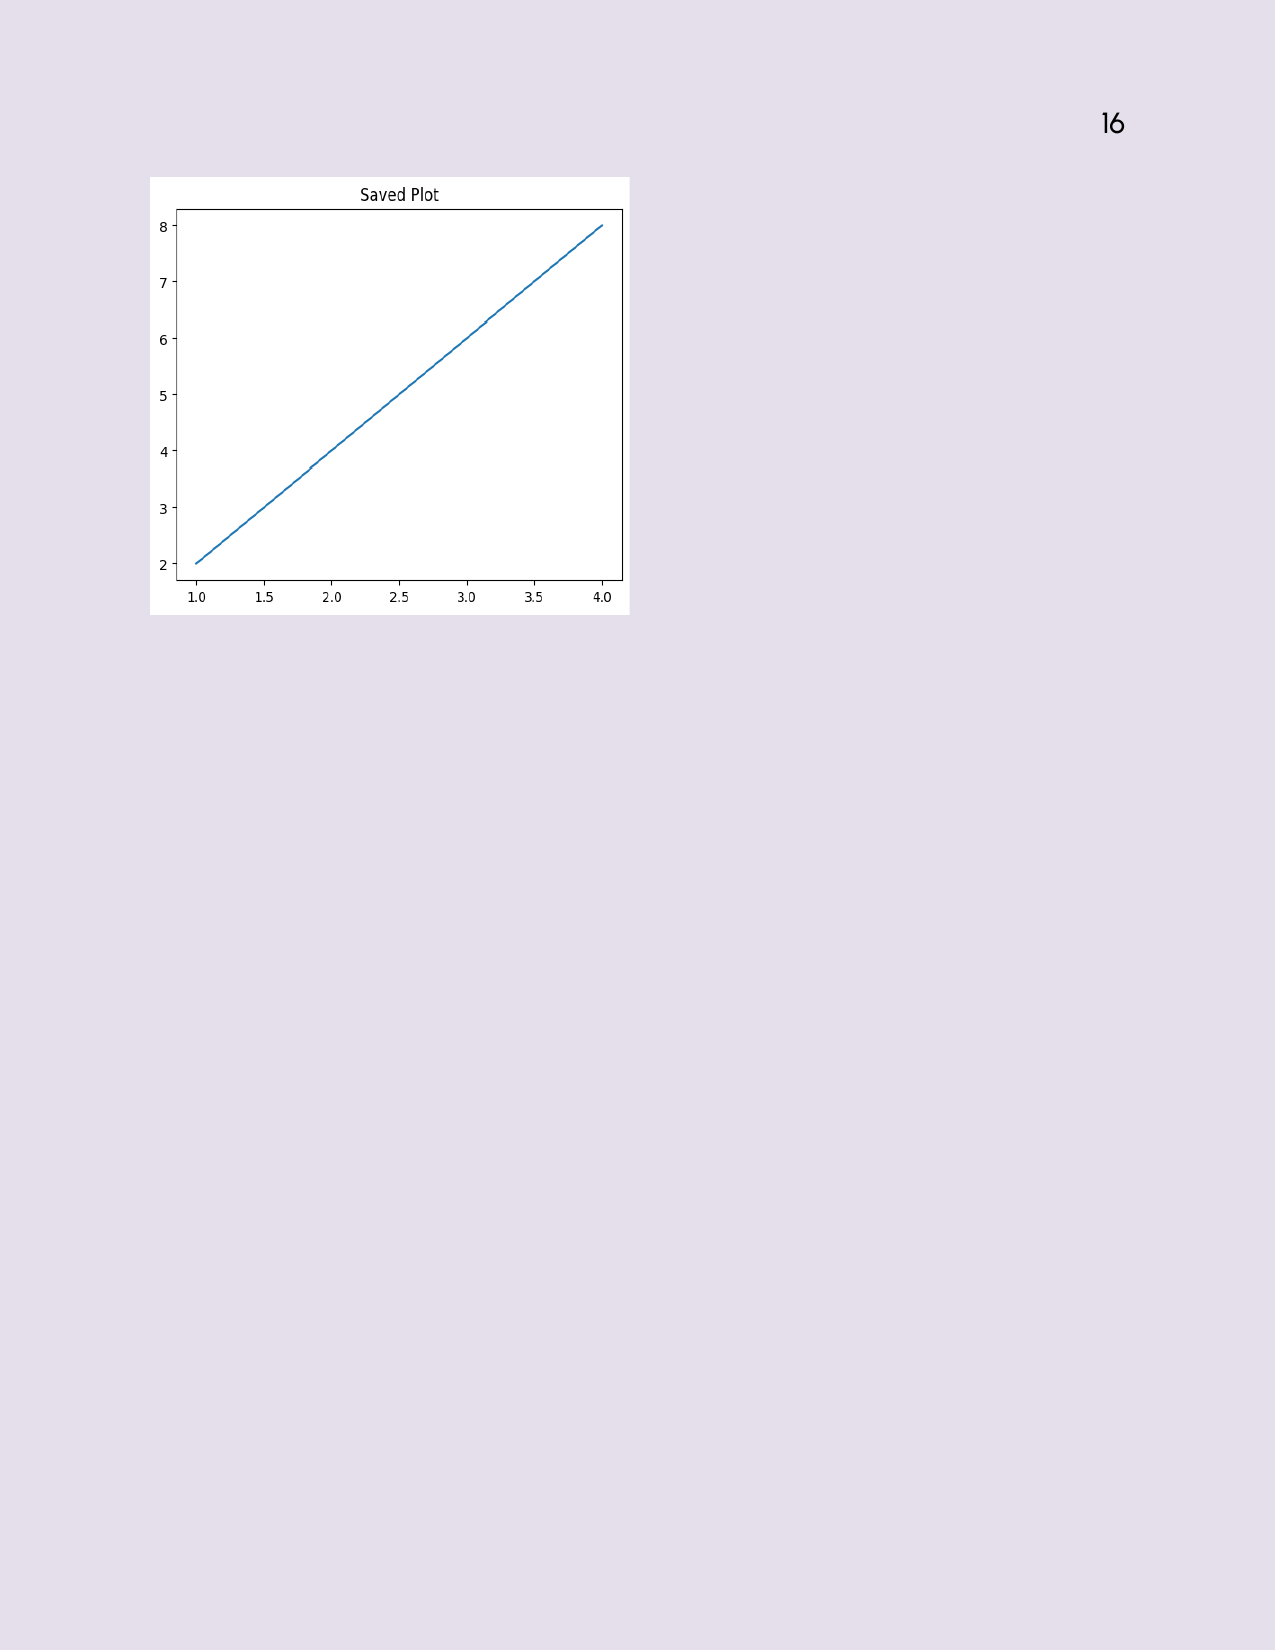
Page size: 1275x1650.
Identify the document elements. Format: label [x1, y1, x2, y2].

picture [150, 177, 630, 615]
